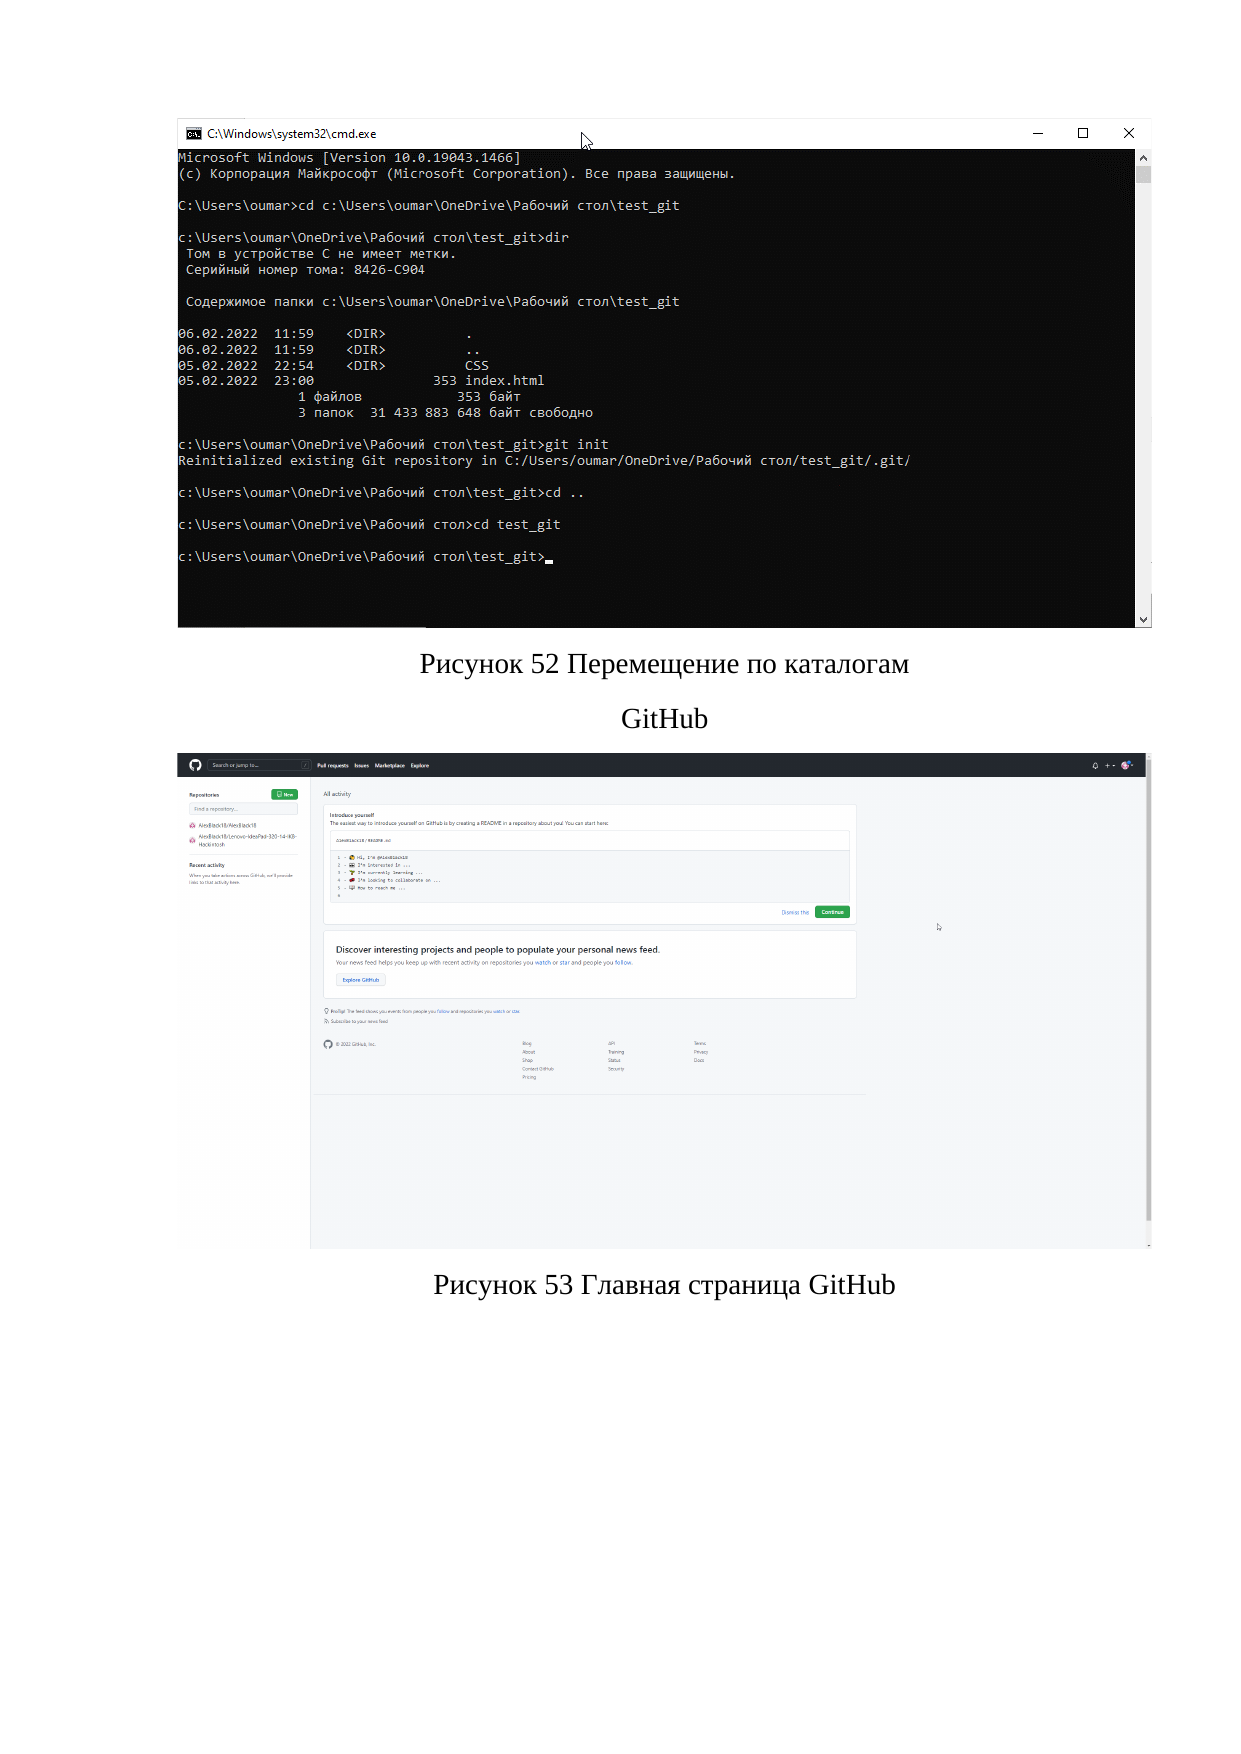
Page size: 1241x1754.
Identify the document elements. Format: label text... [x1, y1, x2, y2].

picture [177, 753, 1152, 1249]
picture [177, 118, 1152, 628]
text GitHub [177, 701, 1152, 734]
